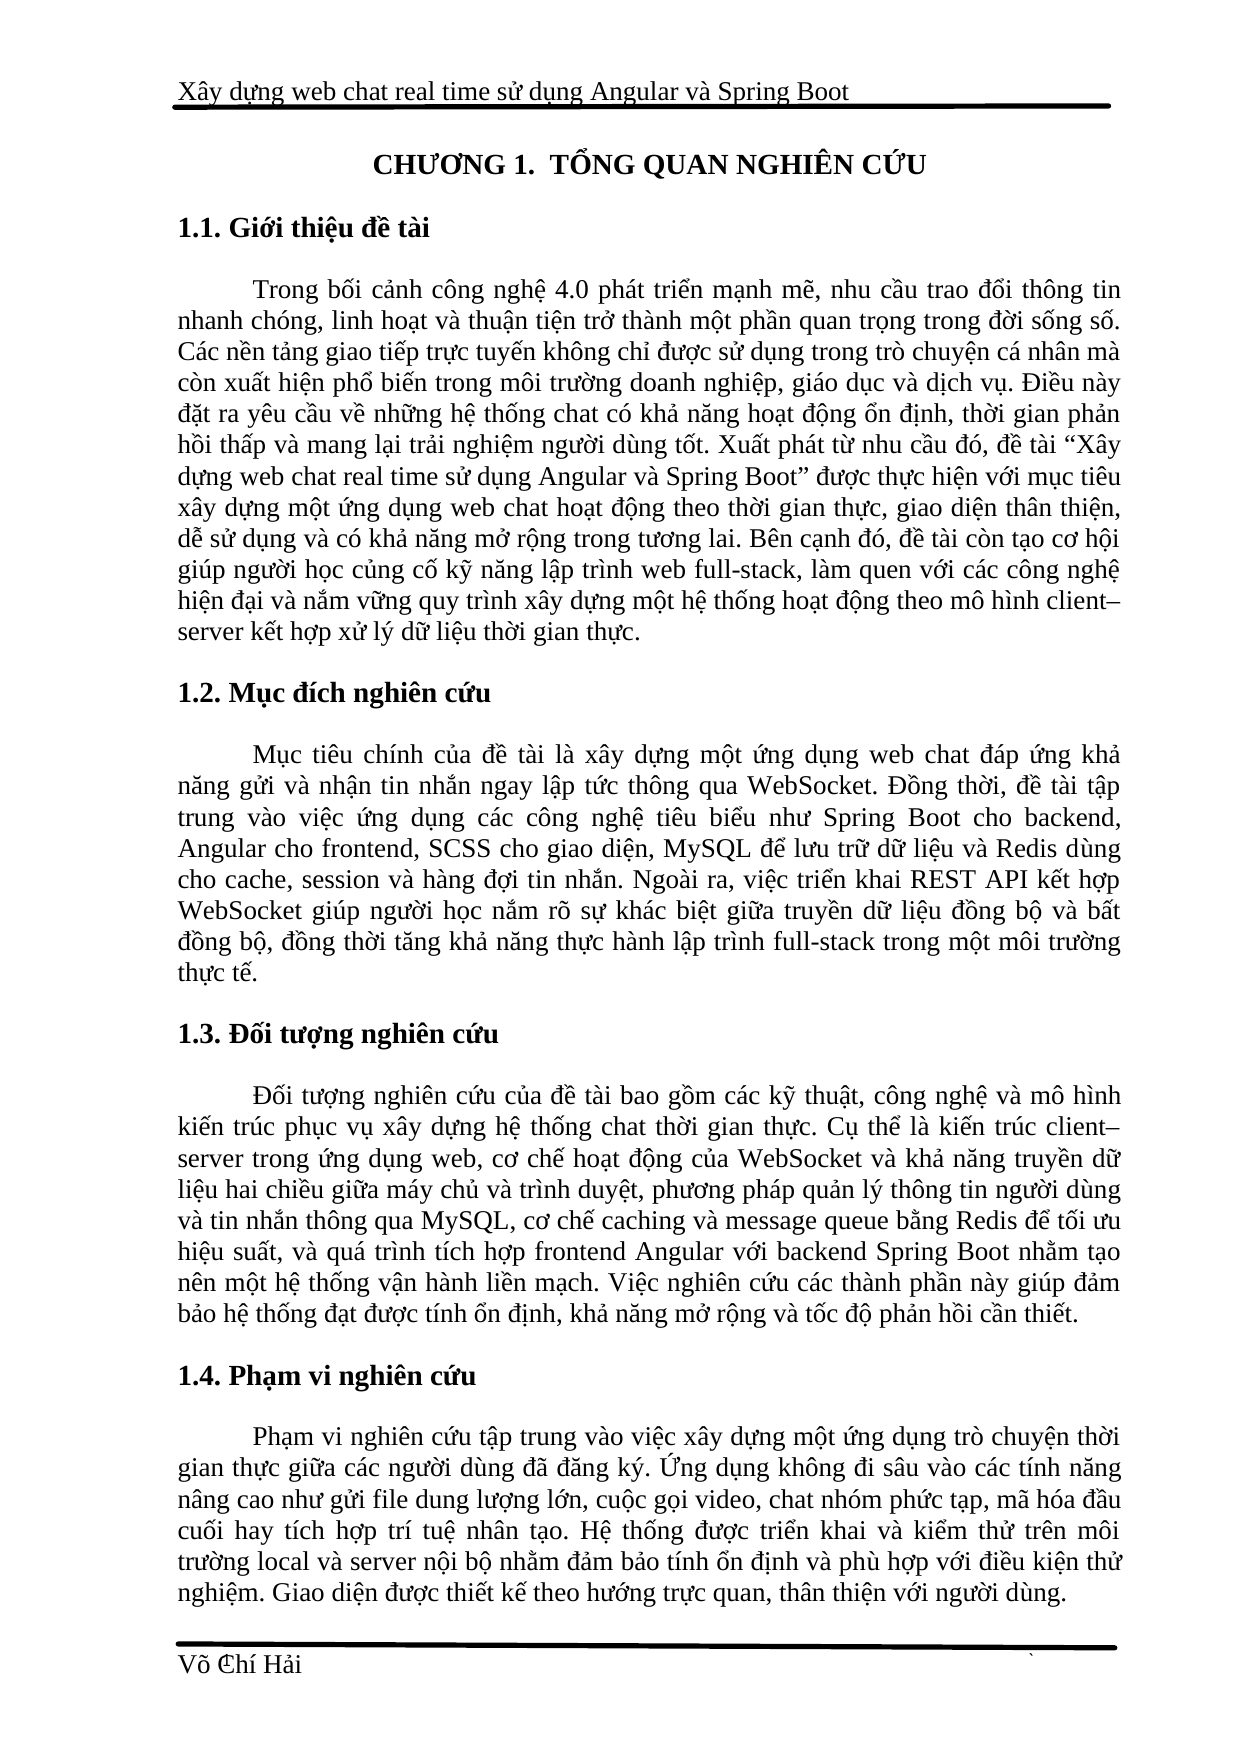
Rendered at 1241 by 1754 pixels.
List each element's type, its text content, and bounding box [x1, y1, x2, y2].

text Trong bối cảnh công nghệ 4.0 phát triển mạnh mẽ, nhu cầu trao đổi thông tin nhanh chóng, linh hoạt và thuận tiện trở thành một phần quan trọng trong đời sống số. Các nền tảng giao tiếp trực tuyến không chỉ được sử dụng trong trò chuyện cá nhân mà còn xuất hiện phổ biến trong môi trường doanh nghiệp, giáo dục và dịch vụ. Điều này đặt ra yêu cầu về những hệ thống chat có khả năng hoạt động ổn định, thời gian phản hồi thấp và mang lại trải nghiệm người dùng tốt. Xuất phát từ nhu cầu đó, đề tài “Xây dựng web chat real time sử dụng Angular và Spring Boot” được thực hiện với mục tiêu xây dựng một ứng dụng web chat hoạt động theo thời gian thực, giao diện thân thiện, dễ sử dụng và có khả năng mở rộng trong tương lai. Bên cạnh đó, đề tài còn tạo cơ hội giúp người học củng cố kỹ năng lập trình web full-stack, làm quen với các công nghệ hiện đại và nắm vững quy trình xây dựng một hệ thống hoạt động theo mô hình client–server kết hợp xử lý dữ liệu thời gian thực. [177, 273, 1122, 646]
subtitle 1.3. Đối tượng nghiên cứu [177, 1017, 1122, 1050]
subtitle 1.4. Phạm vi nghiên cứu [177, 1358, 1122, 1391]
subtitle 1.2. Mục đích nghiên cứu [177, 676, 1122, 709]
subtitle CHƯƠNG 1. TỔNG QUAN NGHIÊN CỨU [177, 147, 1122, 181]
text Mục tiêu chính của đề tài là xây dựng một ứng dụng web chat đáp ứng khả năng gửi và nhận tin nhắn ngay lập tức thông qua WebSocket. Đồng thời, đề tài tập trung vào việc ứng dụng các công nghệ tiêu biểu như Spring Boot cho backend, Angular cho frontend, SCSS cho giao diện, MySQL để lưu trữ dữ liệu và Redis dùng cho cache, session và hàng đợi tin nhắn. Ngoài ra, việc triển khai REST API kết hợp WebSocket giúp người học nắm rõ sự khác biệt giữa truyền dữ liệu đồng bộ và bất đồng bộ, đồng thời tăng khả năng thực hành lập trình full-stack trong một môi trường thực tế. [177, 738, 1122, 987]
subtitle 1.1. Giới thiệu đề tài [177, 210, 1122, 243]
text Đối tượng nghiên cứu của đề tài bao gồm các kỹ thuật, công nghệ và mô hình kiến trúc phục vụ xây dựng hệ thống chat thời gian thực. Cụ thể là kiến trúc client–server trong ứng dụng web, cơ chế hoạt động của WebSocket và khả năng truyền dữ liệu hai chiều giữa máy chủ và trình duyệt, phương pháp quản lý thông tin người dùng và tin nhắn thông qua MySQL, cơ chế caching và message queue bằng Redis để tối ưu hiệu suất, và quá trình tích hợp frontend Angular với backend Spring Boot nhằm tạo nên một hệ thống vận hành liền mạch. Việc nghiên cứu các thành phần này giúp đảm bảo hệ thống đạt được tính ổn định, khả năng mở rộng và tốc độ phản hồi cần thiết. [177, 1079, 1122, 1328]
text Phạm vi nghiên cứu tập trung vào việc xây dựng một ứng dụng trò chuyện thời gian thực giữa các người dùng đã đăng ký. Ứng dụng không đi sâu vào các tính năng nâng cao như gửi file dung lượng lớn, cuộc gọi video, chat nhóm phức tạp, mã hóa đầu cuối hay tích hợp trí tuệ nhân tạo. Hệ thống được triển khai và kiểm thử trên môi trường local và server nội bộ nhằm đảm bảo tính ổn định và phù hợp với điều kiện thử nghiệm. Giao diện được thiết kế theo hướng trực quan, thân thiện với người dùng. [177, 1420, 1122, 1607]
